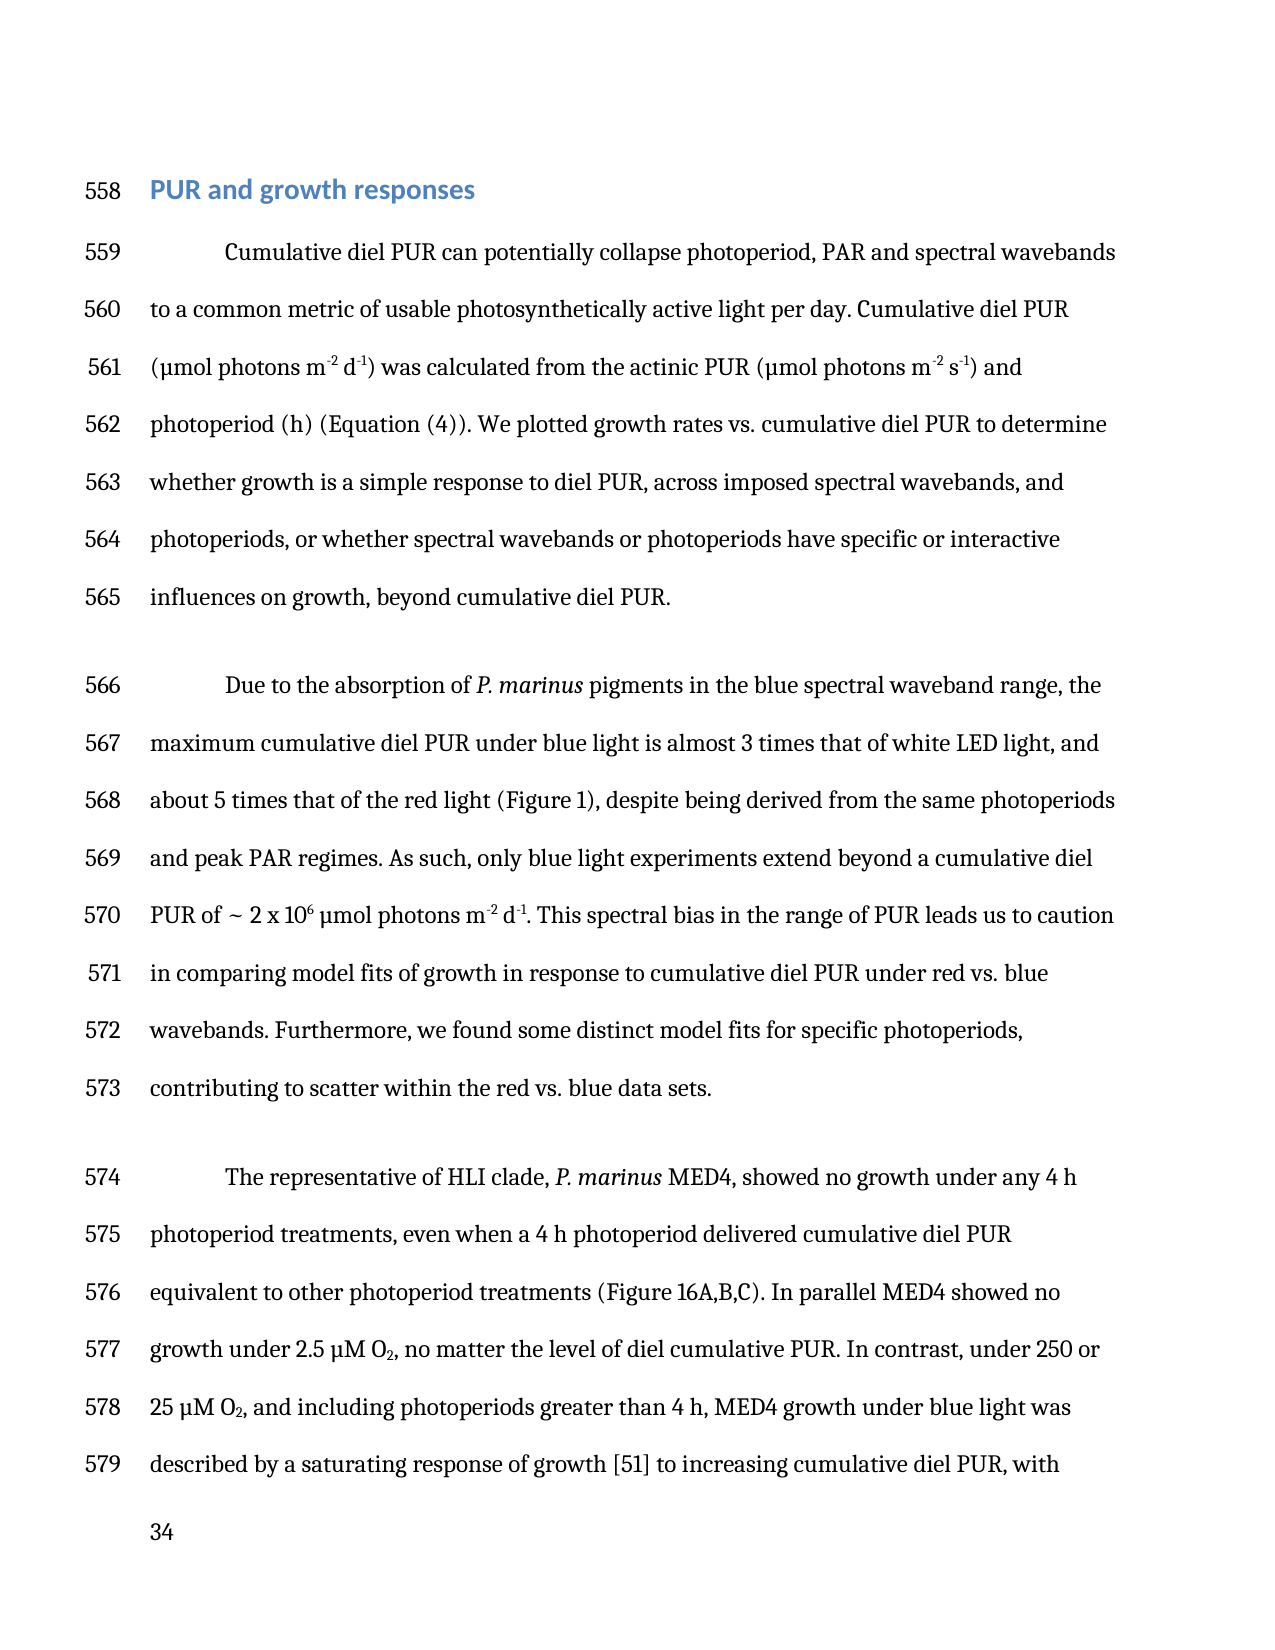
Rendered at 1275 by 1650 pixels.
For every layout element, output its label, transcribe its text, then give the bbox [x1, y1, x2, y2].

text Cumulative diel PUR can potentially collapse photoperiod, PAR and spectral wavebands to a common metric of usable photosynthetically active light per day. Cumulative diel PUR (µmol photons m-2 d-1) was calculated from the actinic PUR (µmol photons m-2 s-1) and photoperiod (h) (Equation (4)). We plotted growth rates vs. cumulative diel PUR to determine whether growth is a simple response to diel PUR, across imposed spectral wavebands, and photoperiods, or whether spectral wavebands or photoperiods have specific or interactive influences on growth, beyond cumulative diel PUR. [150, 238, 1125, 611]
text Due to the absorption of P. marinus pigments in the blue spectral waveband range, the maximum cumulative diel PUR under blue light is almost 3 times that of white LED light, and about 5 times that of the red light (Figure 1), despite being derived from the same photoperiods and peak PAR regimes. As such, only blue light experiments extend beyond a cumulative diel PUR of ~ 2 x 106 µmol photons m-2 d-1. This spectral bias in the range of PUR leads us to caution in comparing model fits of growth in response to cumulative diel PUR under red vs. blue wavebands. Furthermore, we found some distinct model fits for specific photoperiods, contributing to scatter within the red vs. blue data sets. [150, 671, 1125, 1103]
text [150, 1163, 1125, 1479]
subtitle PUR and growth responses [150, 171, 1125, 206]
